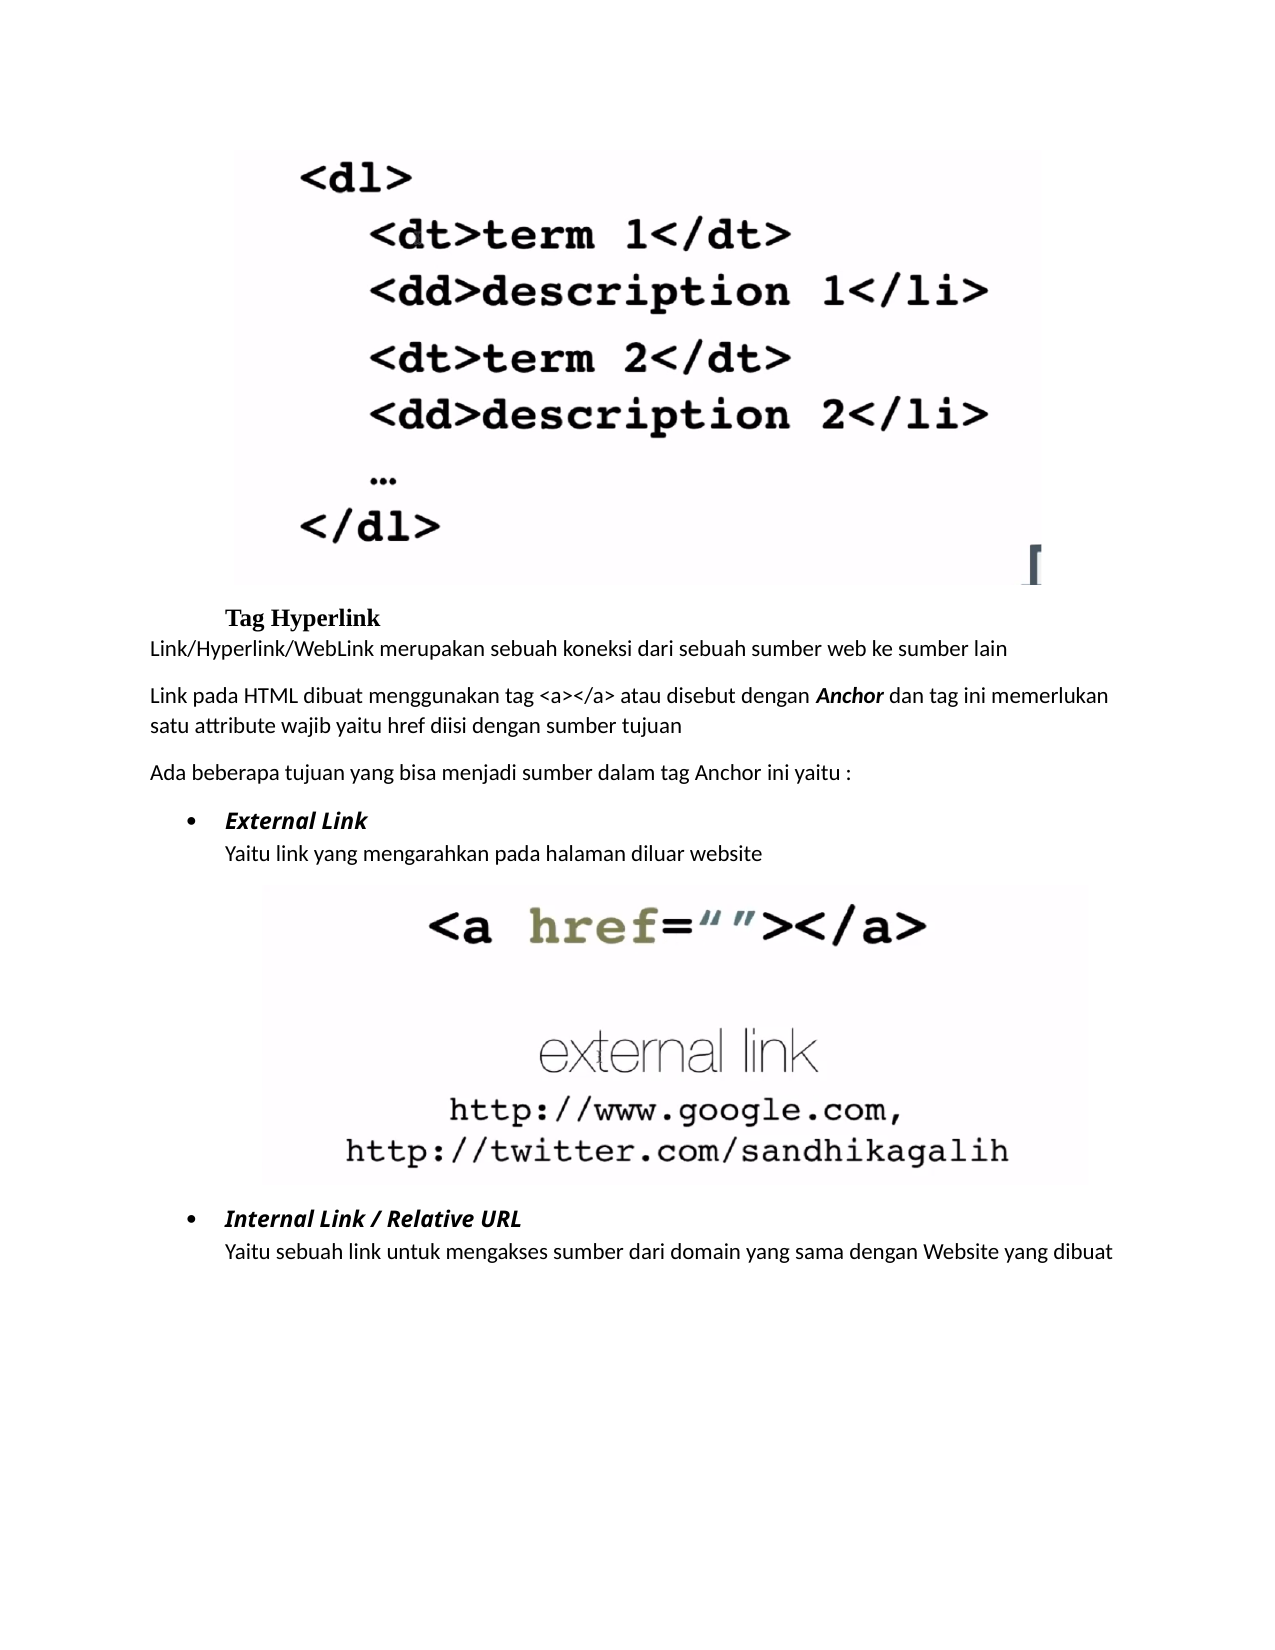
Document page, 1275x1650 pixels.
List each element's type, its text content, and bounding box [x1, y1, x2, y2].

picture [261, 885, 1089, 1185]
text Link/Hyperlink/WebLink merupakan sebuah koneksi dari sebuah sumber web ke sumber lain [150, 634, 1125, 662]
subtitle Internal Link / Relative URL [187, 1203, 1125, 1234]
subtitle Tag Hyperlink [150, 603, 1125, 632]
picture [233, 150, 1042, 585]
text Yaitu link yang mengarahkan pada halaman diluar website [225, 839, 1125, 867]
text Link pada HTML dibuat menggunakan tag <a></a> atau disebut dengan Anchor dan tag ini memerlukan satu attribute wajib yaitu href diisi dengan sumber tujuan [150, 681, 1125, 739]
text Ada beberapa tujuan yang bisa menjadi sumber dalam tag Anchor ini yaitu : [150, 758, 1125, 786]
subtitle External Link [187, 805, 1125, 836]
text Yaitu sebuah link untuk mengakses sumber dari domain yang sama dengan Website yang dibuat [225, 1237, 1125, 1265]
